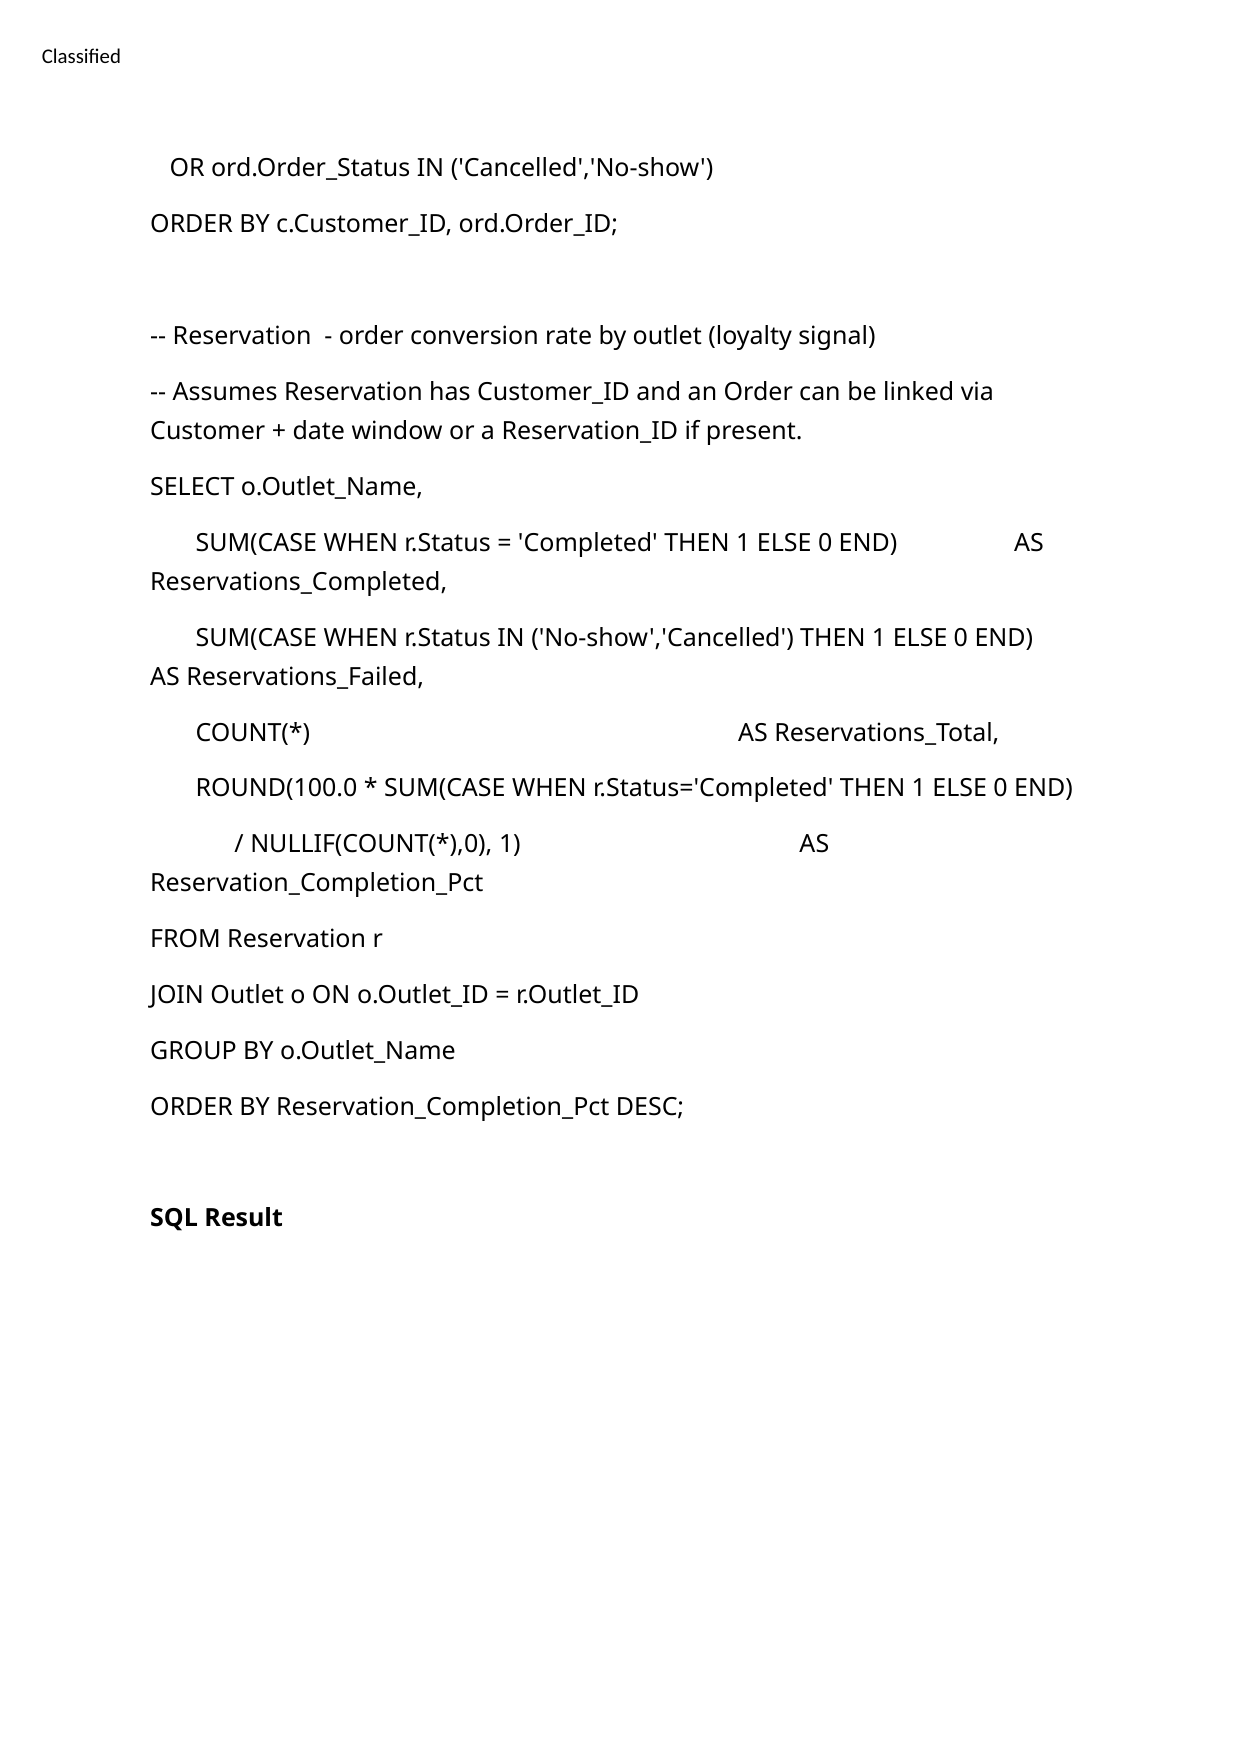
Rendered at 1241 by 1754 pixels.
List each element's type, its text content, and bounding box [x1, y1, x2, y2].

text / NULLIF(COUNT(*),0), 1) AS Reservation_Completion_Pct [150, 826, 1090, 899]
text SUM(CASE WHEN r.Status IN ('No-show','Cancelled') THEN 1 ELSE 0 END) AS Reservations_Failed, [150, 619, 1090, 692]
text -- Assumes Reservation has Customer_ID and an Order can be linked via Customer + date window or a Reservation_ID if present. [150, 373, 1090, 447]
text SELECT o.Outlet_Name, [150, 468, 1090, 502]
text FROM Reservation r [150, 921, 1090, 955]
text ORDER BY c.Customer_ID, ord.Order_ID; [150, 206, 1090, 240]
text SQL Result [150, 1200, 1090, 1234]
text GROUP BY o.Outlet_Name [150, 1032, 1090, 1067]
text SUM(CASE WHEN r.Status = 'Completed' THEN 1 ELSE 0 END) AS Reservations_Completed, [150, 524, 1090, 597]
text ORDER BY Reservation_Completion_Pct DESC; [150, 1088, 1090, 1122]
text OR ord.Order_Status IN ('Cancelled','No-show') [150, 150, 1090, 184]
text JOIN Outlet o ON o.Outlet_ID = r.Outlet_ID [150, 977, 1090, 1011]
text ROUND(100.0 * SUM(CASE WHEN r.Status='Completed' THEN 1 ELSE 0 END) [150, 770, 1090, 804]
text COUNT(*) AS Reservations_Total, [150, 714, 1090, 748]
text -- Reservation - order conversion rate by outlet (loyalty signal) [150, 317, 1090, 352]
